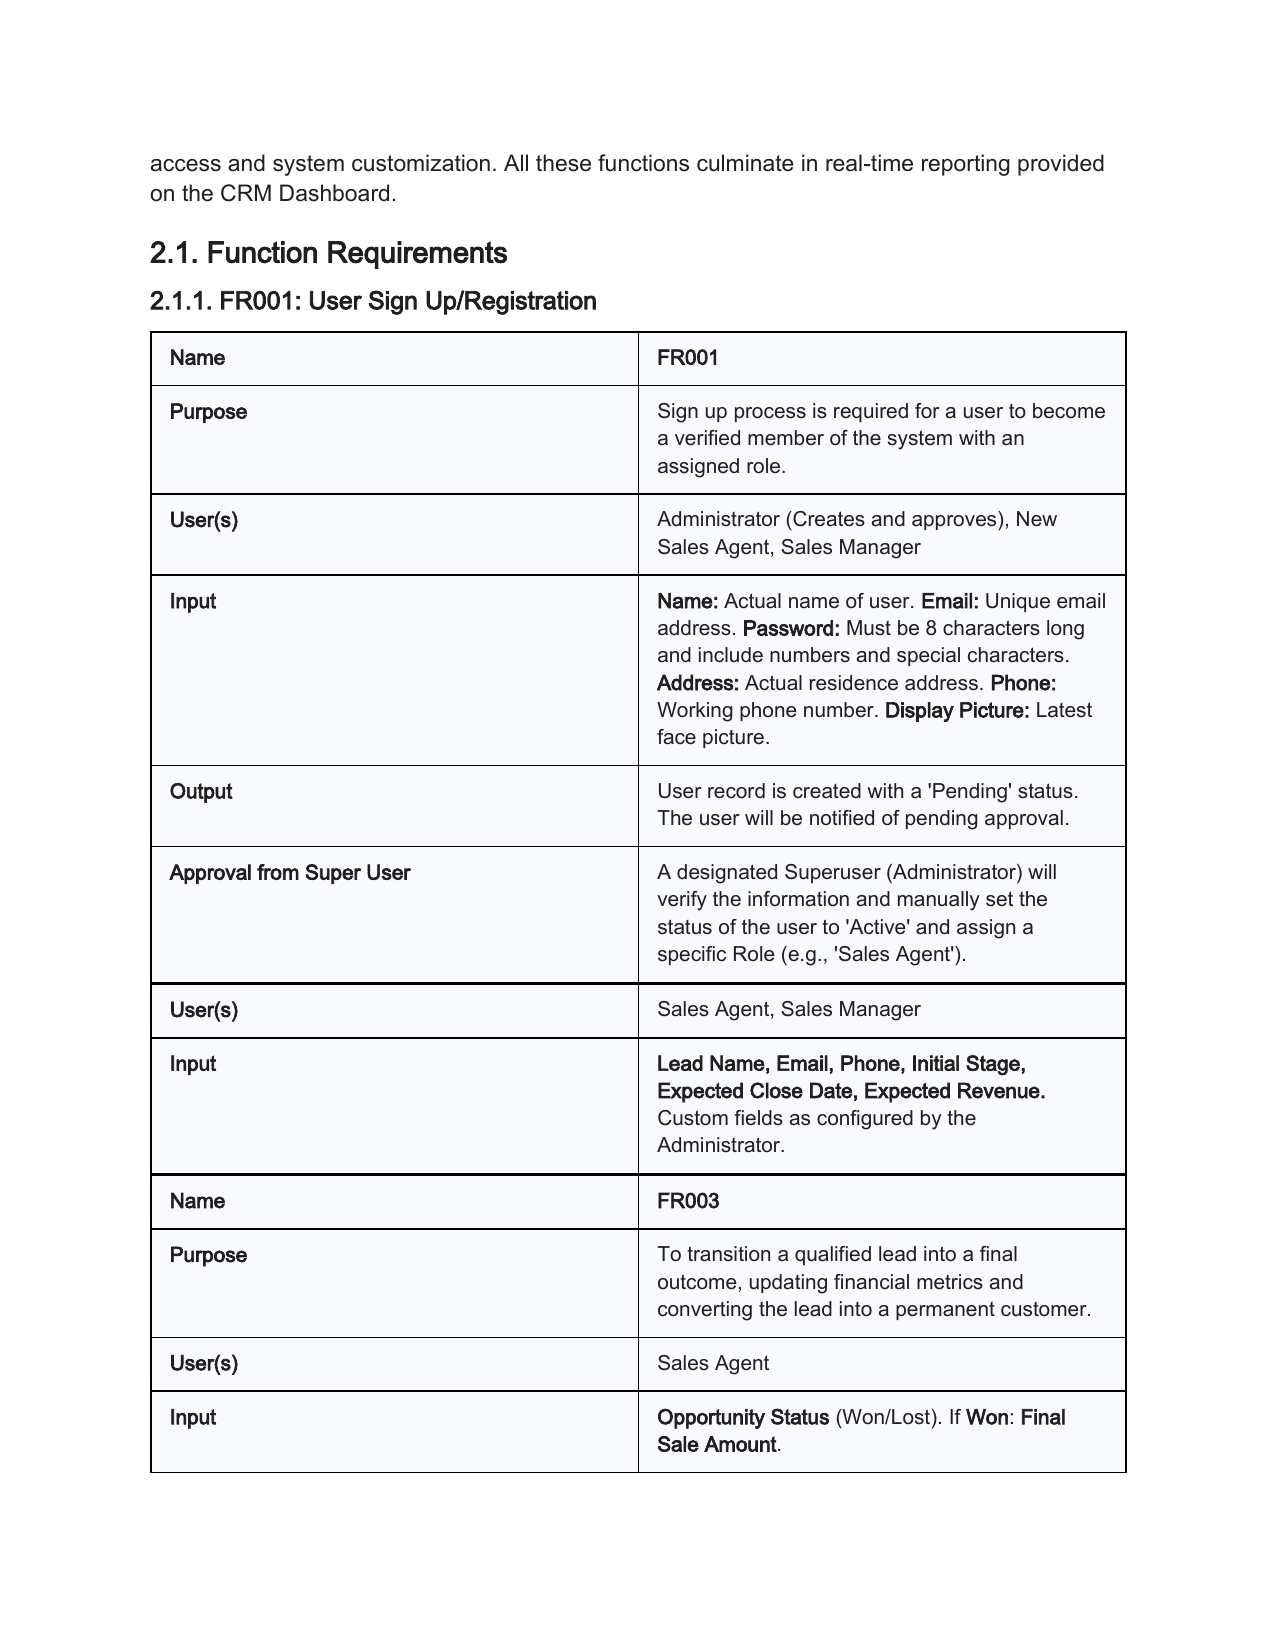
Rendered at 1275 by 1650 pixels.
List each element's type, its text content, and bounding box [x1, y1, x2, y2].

table_header FR001 [639, 333, 1125, 385]
table_header Sales Agent, Sales Manager [639, 985, 1125, 1037]
table_cell Name: Actual name of user. Email: Unique email address. Password: Must be 8 characters long and include numbers and special characters. Address: Actual residence address. Phone: Working phone number. Display Picture: Latest face picture. [639, 576, 1125, 765]
table_cell Opportunity Status (Won/Lost). If Won: Final Sale Amount. [639, 1392, 1125, 1472]
table_cell User(s) [152, 1338, 638, 1390]
table_header Name [152, 1176, 638, 1228]
table_cell To transition a qualified lead into a final outcome, updating financial metrics and converting the lead into a permanent customer. [639, 1230, 1125, 1337]
table_cell Sign up process is required for a user to become a verified member of the system with an assigned role. [639, 386, 1125, 493]
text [150, 150, 1125, 206]
table_cell A designated Superuser (Administrator) will verify the information and manually set the status of the user to 'Active' and assign a specific Role (e.g., 'Sales Agent'). [639, 847, 1125, 982]
table_cell Input [152, 576, 638, 765]
table_cell Output [152, 766, 638, 846]
table_cell Input [152, 1039, 638, 1173]
table_cell Sales Agent [639, 1338, 1125, 1390]
table_cell Purpose [152, 1230, 638, 1337]
table_header FR003 [639, 1176, 1125, 1228]
table_cell Purpose [152, 386, 638, 493]
table_cell User(s) [152, 495, 638, 574]
table_cell User record is created with a 'Pending' status. The user will be notified of pending approval. [639, 766, 1125, 846]
table_cell Approval from Super User [152, 847, 638, 982]
table_cell Administrator (Creates and approves), New Sales Agent, Sales Manager [639, 495, 1125, 574]
table_header Name [152, 333, 638, 385]
table_header User(s) [152, 985, 638, 1037]
table_cell Input [152, 1392, 638, 1472]
subtitle 2.1.1. FR001: User Sign Up/Registration [150, 286, 1125, 314]
table_cell Lead Name, Email, Phone, Initial Stage, Expected Close Date, Expected Revenue. Custom fields as configured by the Administrator. [639, 1039, 1125, 1173]
subtitle 2.1. Function Requirements [150, 235, 1125, 268]
